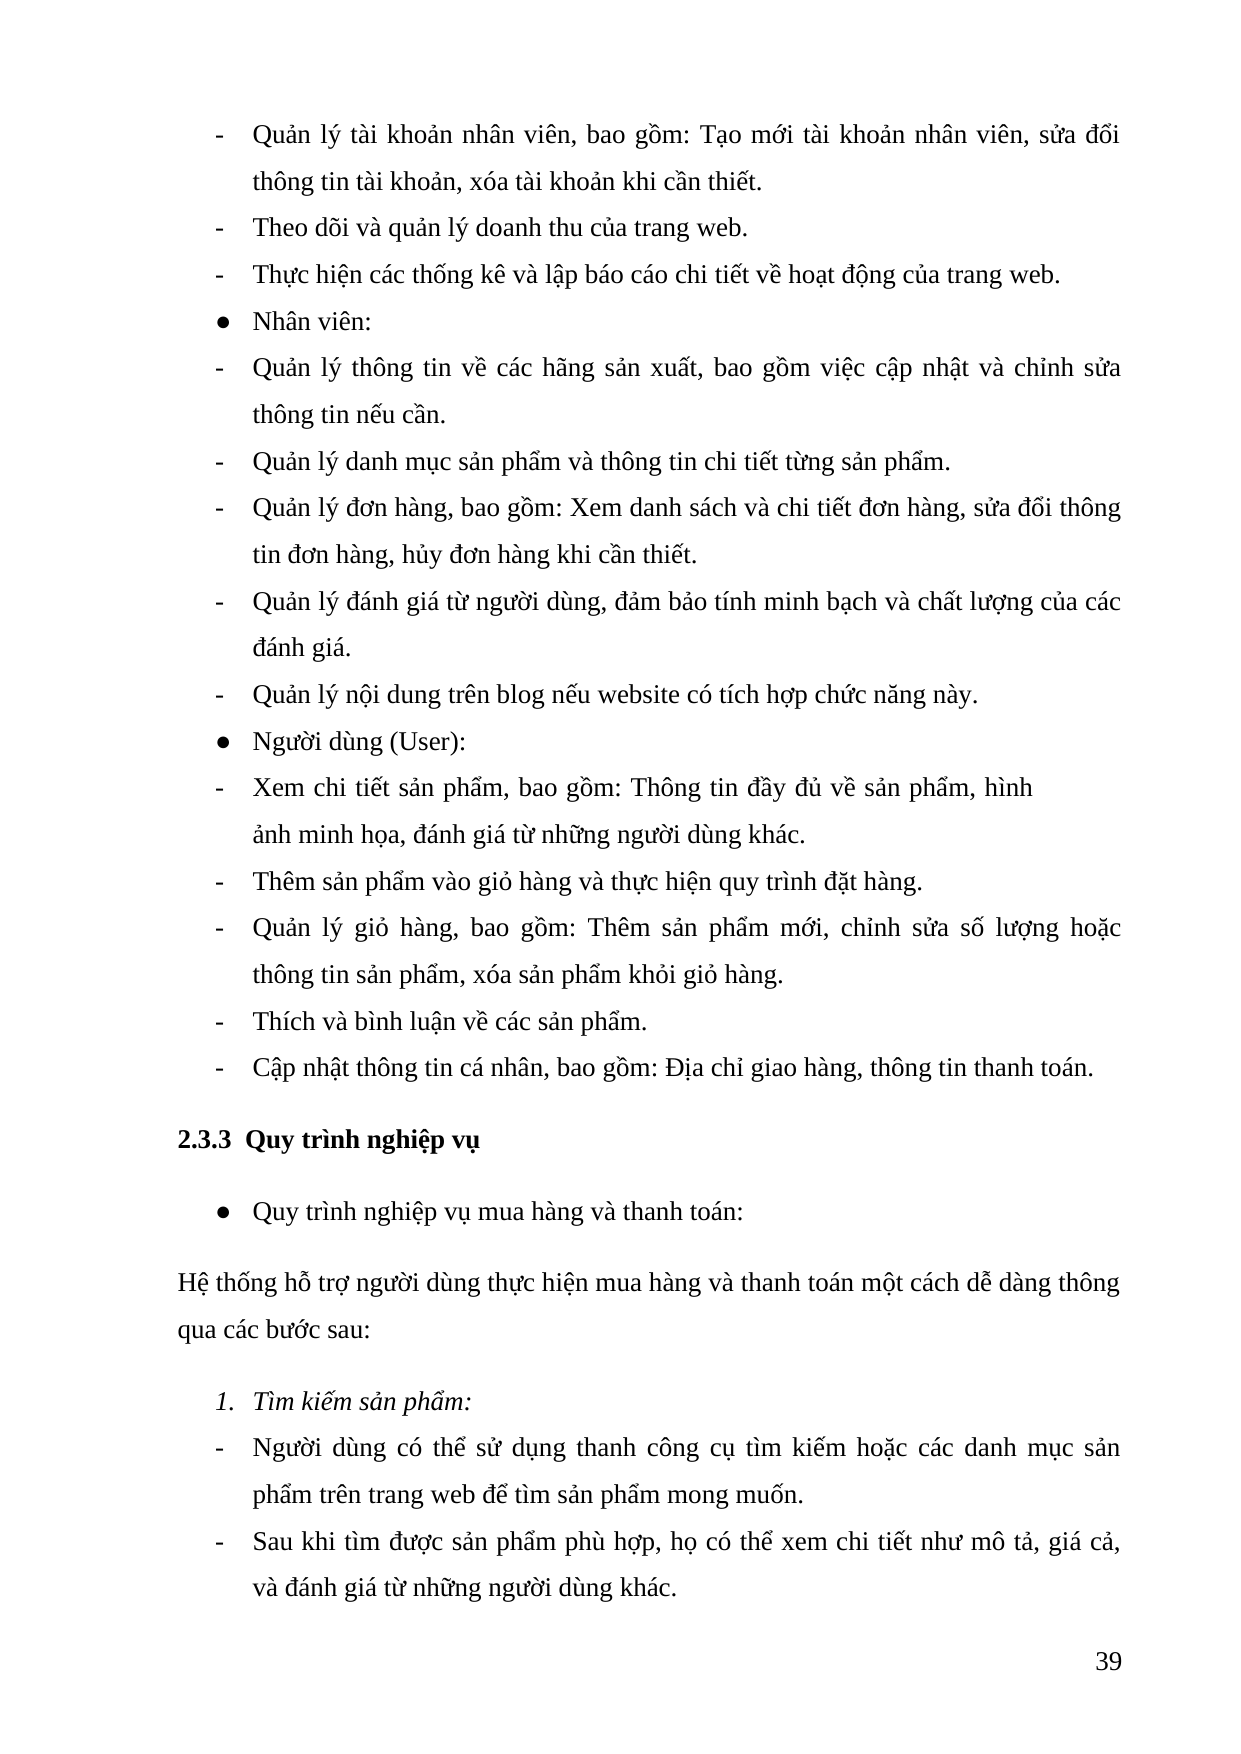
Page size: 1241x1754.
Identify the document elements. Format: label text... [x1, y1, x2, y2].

list Cập nhật thông tin cá nhân, bao gồm: Địa chỉ giao hàng, thông tin thanh toán. [215, 1051, 1122, 1083]
text Hệ thống hỗ trợ người dùng thực hiện mua hàng và thanh toán một cách dễ dàng thông qua các bước sau: [177, 1266, 1122, 1344]
list Quản lý giỏ hàng, bao gồm: Thêm sản phẩm mới, chỉnh sửa số lượng hoặc thông tin sản phẩm, xóa sản phẩm khỏi giỏ hàng. [215, 911, 1122, 989]
list Người dùng (User): [215, 725, 1034, 756]
list Quản lý đơn hàng, bao gồm: Xem danh sách và chi tiết đơn hàng, sửa đổi thông tin đơn hàng, hủy đơn hàng khi cần thiết. [215, 491, 1122, 569]
list Theo dõi và quản lý doanh thu của trang web. [215, 211, 1122, 243]
list Quản lý đánh giá từ người dùng, đảm bảo tính minh bạch và chất lượng của các đánh giá. [215, 585, 1122, 663]
list Thêm sản phẩm vào giỏ hàng và thực hiện quy trình đặt hàng. [215, 865, 1122, 896]
subtitle 2.3.3 Quy trình nghiệp vụ [177, 1123, 1122, 1154]
list Quản lý tài khoản nhân viên, bao gồm: Tạo mới tài khoản nhân viên, sửa đổi thông tin tài khoản, xóa tài khoản khi cần thiết. [215, 118, 1122, 196]
list Quy trình nghiệp vụ mua hàng và thanh toán: [215, 1195, 1122, 1226]
list Tìm kiếm sản phẩm: [215, 1385, 1122, 1416]
list Sau khi tìm được sản phẩm phù hợp, họ có thể xem chi tiết như mô tả, giá cả, và đánh giá từ những người dùng khác. [215, 1525, 1122, 1603]
list Quản lý thông tin về các hãng sản xuất, bao gồm việc cập nhật và chỉnh sửa thông tin nếu cần. [215, 351, 1122, 429]
list Thích và bình luận về các sản phẩm. [215, 1005, 1122, 1036]
list Người dùng có thể sử dụng thanh công cụ tìm kiếm hoặc các danh mục sản phẩm trên trang web để tìm sản phẩm mong muốn. [215, 1431, 1122, 1509]
list Nhân viên: [215, 305, 1034, 336]
list Thực hiện các thống kê và lập báo cáo chi tiết về hoạt động của trang web. [215, 258, 1122, 289]
list Quản lý nội dung trên blog nếu website có tích hợp chức năng này. [215, 678, 1122, 709]
list Xem chi tiết sản phẩm, bao gồm: Thông tin đầy đủ về sản phẩm, hình ảnh minh họa, đánh giá từ những người dùng khác. [215, 771, 1034, 849]
list Quản lý danh mục sản phẩm và thông tin chi tiết từng sản phẩm. [215, 445, 1122, 476]
